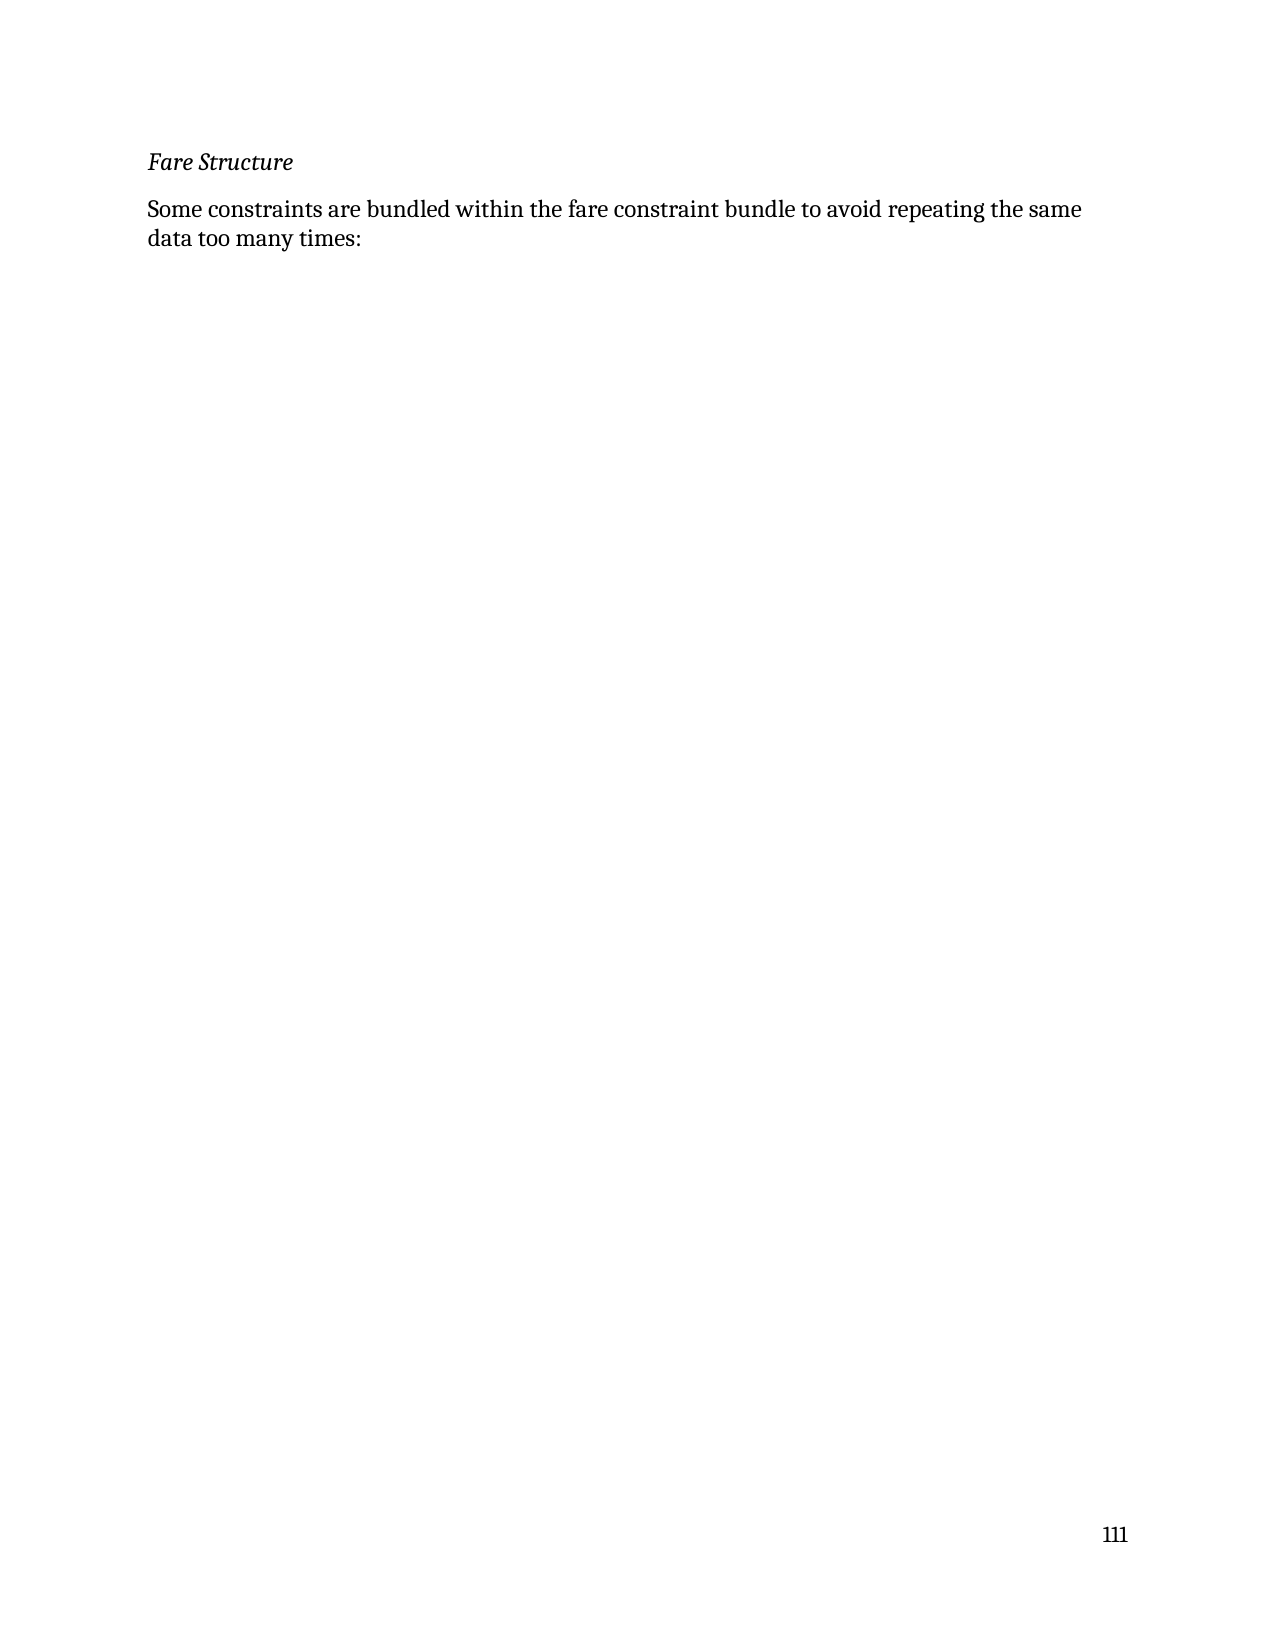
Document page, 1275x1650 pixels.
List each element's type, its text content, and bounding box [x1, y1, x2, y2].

text Fare Structure [148, 148, 1127, 176]
text Some constraints are bundled within the fare constraint bundle to avoid repeating the same data too many times: [148, 195, 1127, 253]
